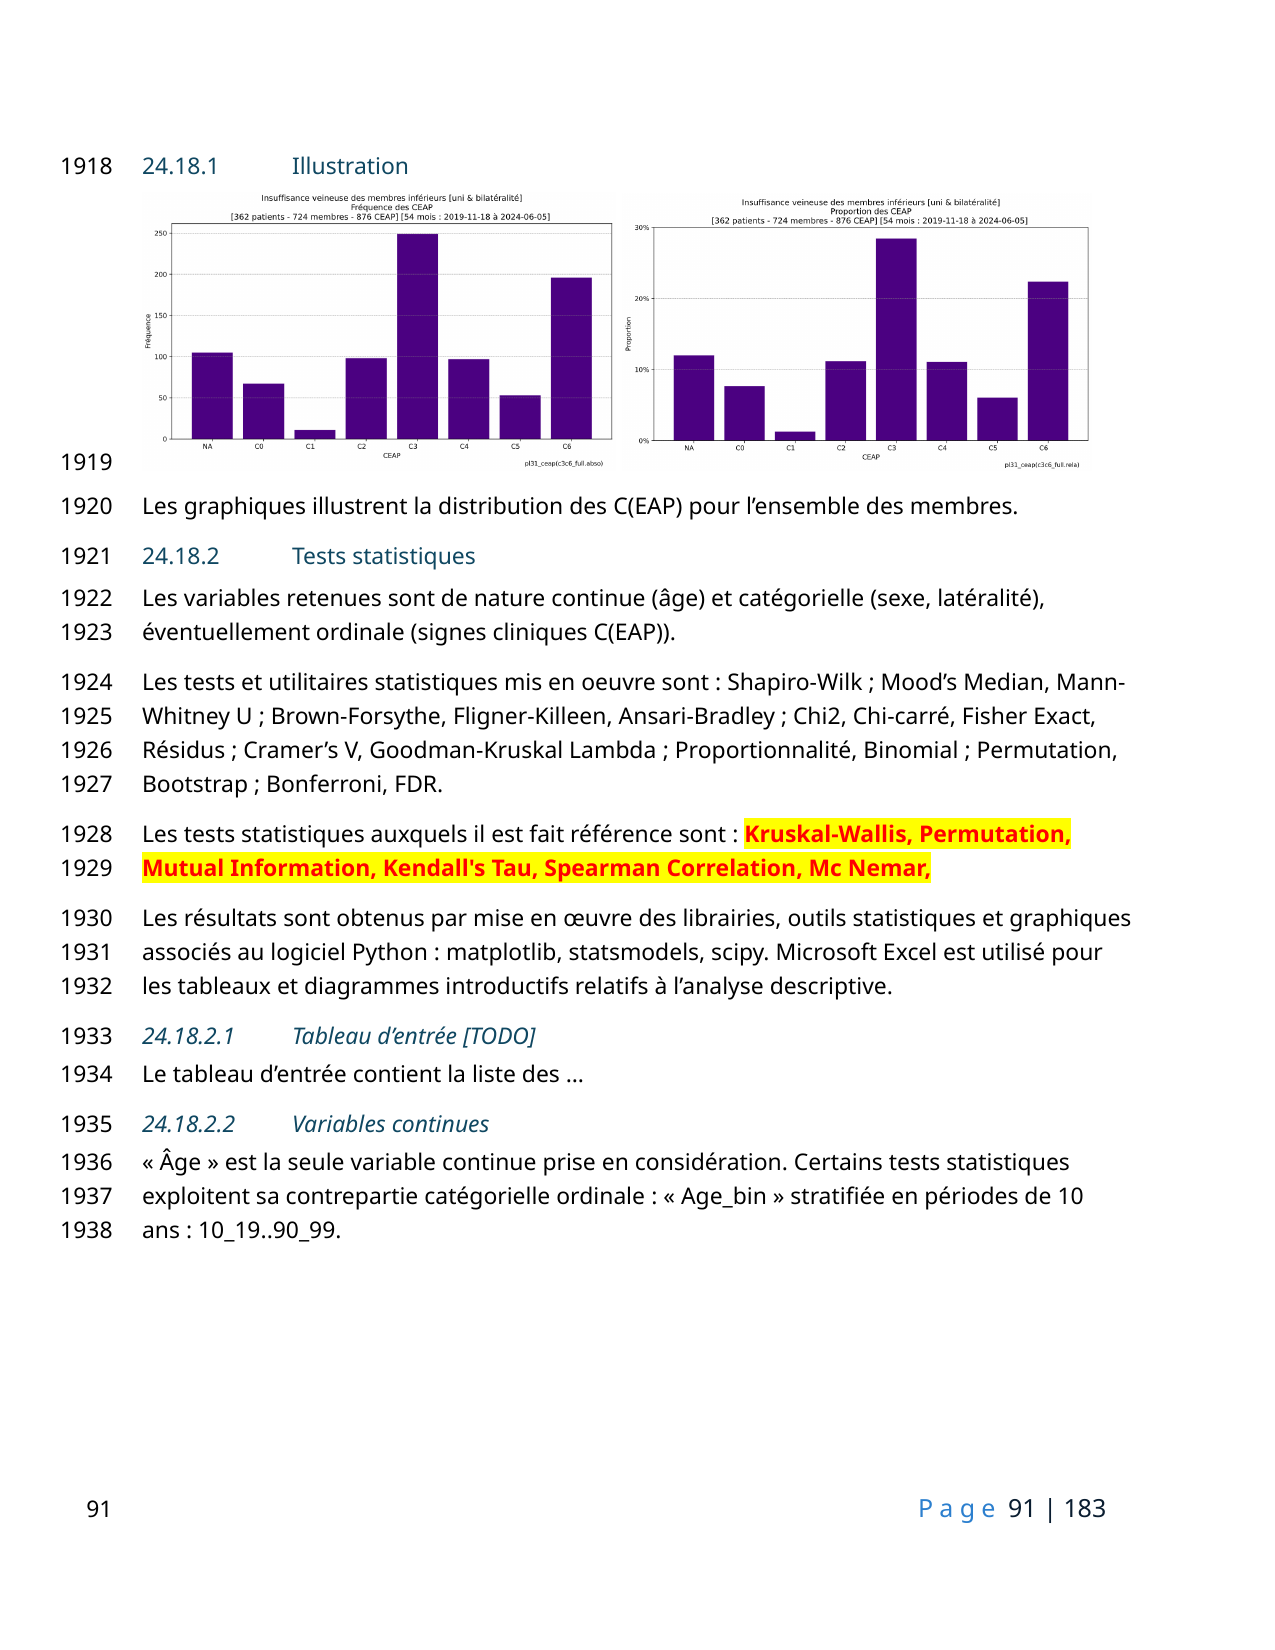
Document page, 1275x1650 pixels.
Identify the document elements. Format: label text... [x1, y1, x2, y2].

text Les tests statistiques auxquels il est fait référence sont : Kruskal-Wallis, Permutation, Mutual Information, Kendall's Tau, Spearman Correlation, Mc Nemar, [142, 818, 1133, 883]
picture [621, 193, 1092, 471]
subtitle Illustration [142, 150, 1133, 181]
text Les graphiques illustrent la distribution des C(EAP) pour l’ensemble des membres. [142, 490, 1133, 521]
subtitle Variables continues [142, 1108, 1133, 1140]
text Le tableau d’entrée contient la liste des … [142, 1058, 1133, 1089]
text Les tests et utilitaires statistiques mis en oeuvre sont : Shapiro-Wilk ; Mood’s Median, Mann-Whitney U ; Brown-Forsythe, Fligner-Killeen, Ansari-Bradley ; Chi2, Chi-carré, Fisher Exact, Résidus ; Cramer’s V, Goodman-Kruskal Lambda ; Proportionnalité, Binomial ; Permutation, Bootstrap ; Bonferroni, FDR. [142, 666, 1133, 799]
text Les résultats sont obtenus par mise en œuvre des librairies, outils statistiques et graphiques associés au logiciel Python : matplotlib, statsmodels, scipy. Microsoft Excel est utilisé pour les tableaux et diagrammes introductifs relatifs à l’analyse descriptive. [142, 902, 1133, 1001]
subtitle Tableau d’entrée [TODO] [142, 1020, 1133, 1051]
text Les variables retenues sont de nature continue (âge) et catégorielle (sexe, latéralité), éventuellement ordinale (signes cliniques C(EAP)). [142, 582, 1133, 647]
text « Âge » est la seule variable continue prise en considération. Certains tests statistiques exploitent sa contrepartie catégorielle ordinale : « Age_bin » stratifiée en périodes de 10 ans : 10_19..90_99. [142, 1146, 1133, 1245]
subtitle Tests statistiques [142, 540, 1133, 571]
picture [141, 192, 616, 471]
